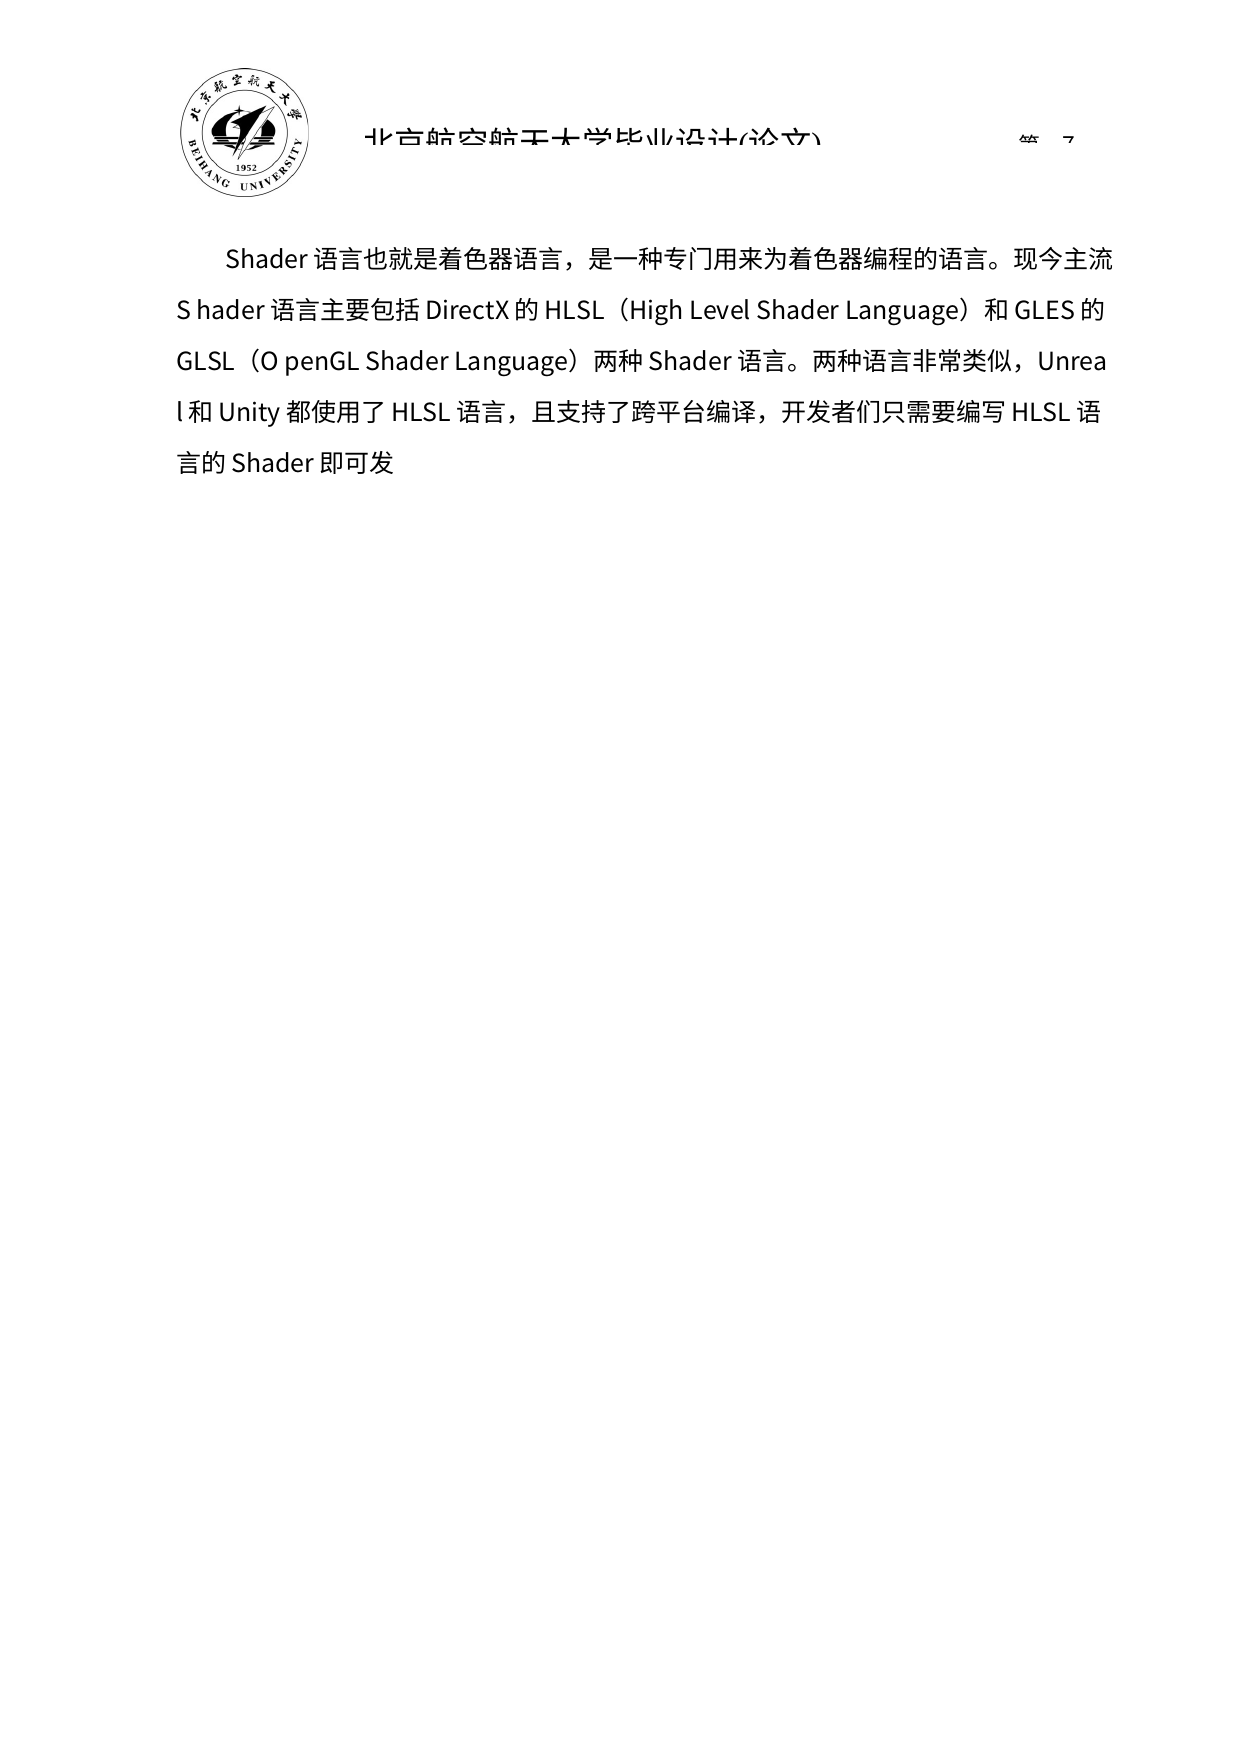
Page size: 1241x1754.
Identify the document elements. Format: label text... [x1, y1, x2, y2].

picture [180, 68, 309, 197]
text Shader语言也就是着色器语言，是一种专门用来为着色器编程的语言。现今主流S hader语言主要包括DirectX的HLSL（High Level Shader Language）和GLES的GLSL（O penGL Shader Language）两种Shader语言。两种语言非常类似，Unreal和Unity都使用了HLSL语言，且支持了跨平台编译，开发者们只需要编写HLSL语言的Shader即可发 [176, 239, 1114, 480]
